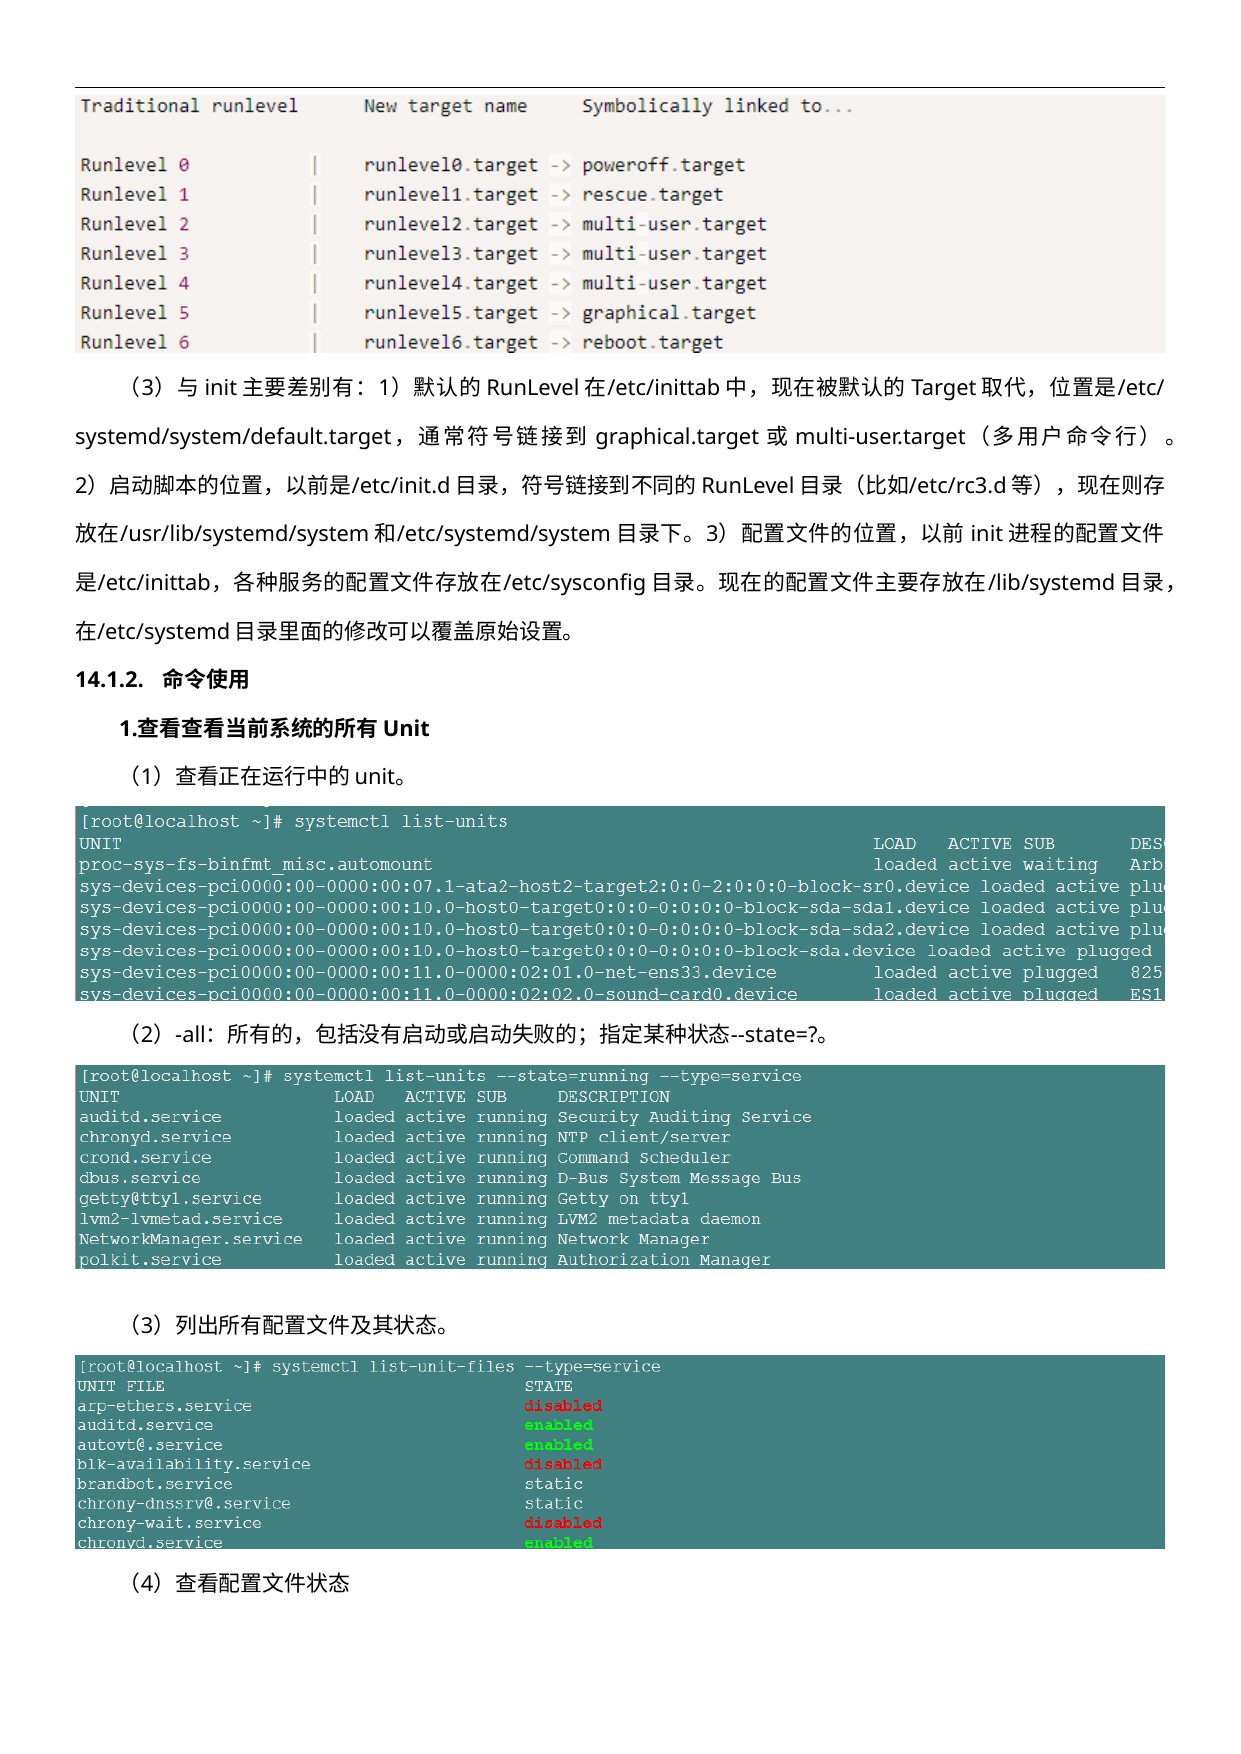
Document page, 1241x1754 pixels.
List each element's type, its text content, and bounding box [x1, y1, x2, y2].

text 命令使用 [75, 662, 1165, 694]
text 1.查看查看当前系统的所有Unit [75, 710, 1165, 743]
text （4）查看配置文件状态 [75, 1566, 1165, 1598]
picture [75, 95, 1166, 353]
text （2）-all：所有的，包括没有启动或启动失败的；指定某种状态--state=?。 [75, 1017, 1165, 1049]
text （1）查看正在运行中的unit。 [75, 758, 1165, 791]
text （3）列出所有配置文件及其状态。 [75, 1307, 1165, 1340]
picture [75, 1065, 1166, 1269]
picture [75, 806, 1166, 1001]
picture [75, 1355, 1166, 1549]
text （3）与init主要差别有：1）默认的RunLevel在/etc/inittab中，现在被默认的Target取代，位置是/etc/systemd/system/default.target，通常符号链接到graphical.target或multi-user.target（多用户命令行）。2）启动脚本的位置，以前是/etc/init.d目录，符号链接到不同的RunLevel目录（比如/etc/rc3.d等），现在则存放在/usr/lib/systemd/system和/etc/systemd/system目录下。3）配置文件的位置，以前init进程的配置文件是/etc/inittab，各种服务的配置文件存放在/etc/sysconfig目录。现在的配置文件主要存放在/lib/systemd目录，在/etc/systemd目录里面的修改可以覆盖原始设置。 [75, 370, 1165, 646]
